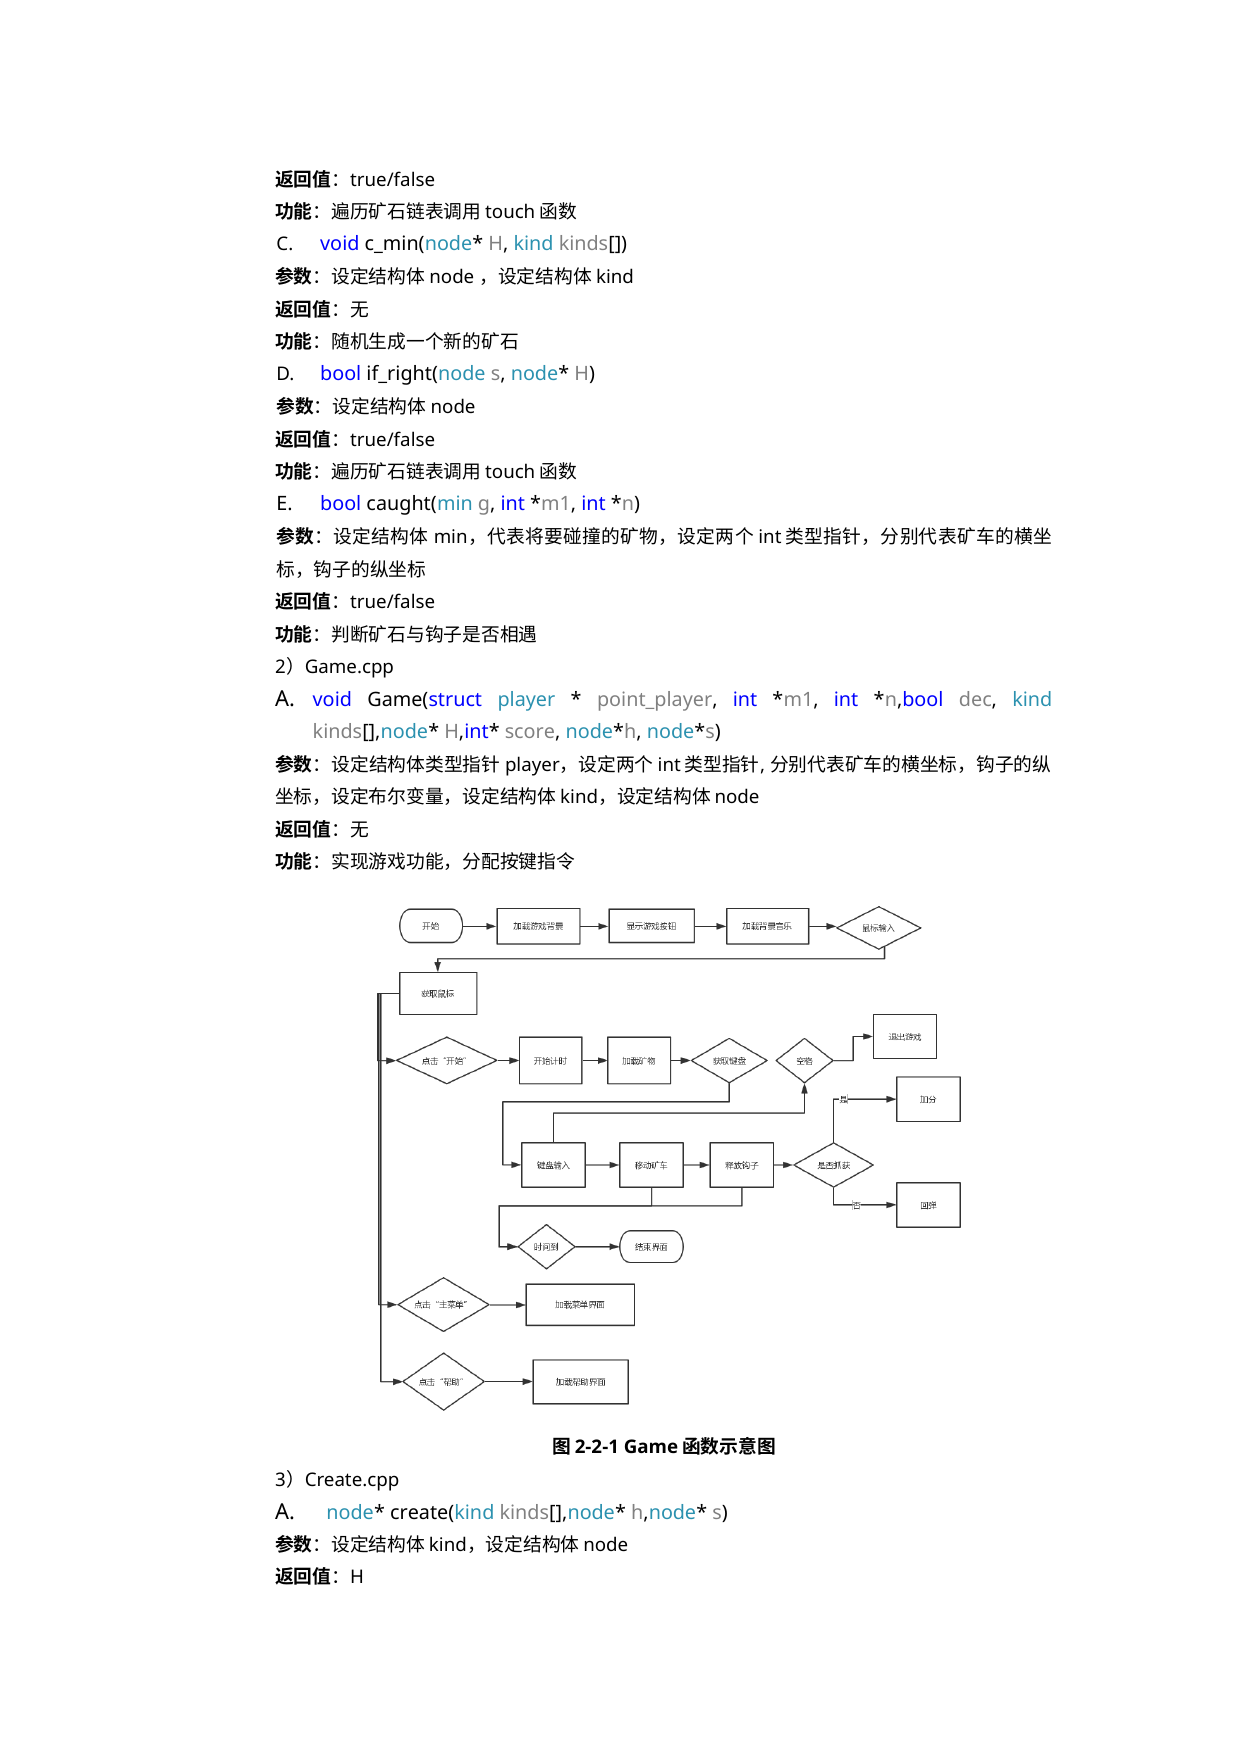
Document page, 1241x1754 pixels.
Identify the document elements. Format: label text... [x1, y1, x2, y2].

text 返回值：无 [231, 812, 1053, 844]
text 功能：遍历矿石链表调用touch函数 [231, 194, 1053, 227]
picture [347, 877, 980, 1430]
text 返回值：无 [231, 292, 1053, 324]
text 参数：设定结构体 node ，设定结构体 kind [231, 259, 1053, 292]
text 返回值：true/false [231, 422, 1053, 454]
list void Game(struct player * point_player, int *m1, int *n,bool dec, kind kinds[],node* H,int* score, node*h, node*s) [275, 682, 1053, 747]
text 参数：设定结构体类型指针player，设定两个int类型指针, 分别代表矿车的横坐标，钩子的纵坐标，设定布尔变量，设定结构体kind，设定结构体node [275, 747, 1053, 812]
list bool if_right(node s, node* H) [276, 357, 1053, 389]
list Game.cpp [231, 649, 1053, 682]
text 功能：随机生成一个新的矿石 [231, 324, 1053, 357]
list Create.cpp [231, 1462, 1053, 1494]
text 图2-2-1 Game函数示意图 [231, 1429, 1053, 1462]
text 返回值：H [275, 1559, 1053, 1592]
text 参数：设定结构体 node [276, 389, 1053, 422]
list void c_min(node* H, kind kinds[]) [276, 227, 1053, 259]
text 功能：实现游戏功能，分配按键指令 [231, 844, 1053, 877]
text 功能：判断矿石与钩子是否相遇 [231, 617, 1053, 649]
text 返回值：true/false [231, 584, 1053, 617]
list bool caught(min g, int *m1, int *n) [276, 487, 1053, 519]
text 功能：遍历矿石链表调用touch函数 [231, 454, 1053, 487]
text 返回值：true/false [231, 162, 1053, 194]
list node* create(kind kinds[],node* h,node* s) [275, 1494, 1053, 1527]
text 参数：设定结构体 min，代表将要碰撞的矿物，设定两个int类型指针，分别代表矿车的横坐标，钩子的纵坐标 [276, 519, 1053, 584]
text 参数：设定结构体kind，设定结构体node [275, 1527, 1053, 1559]
